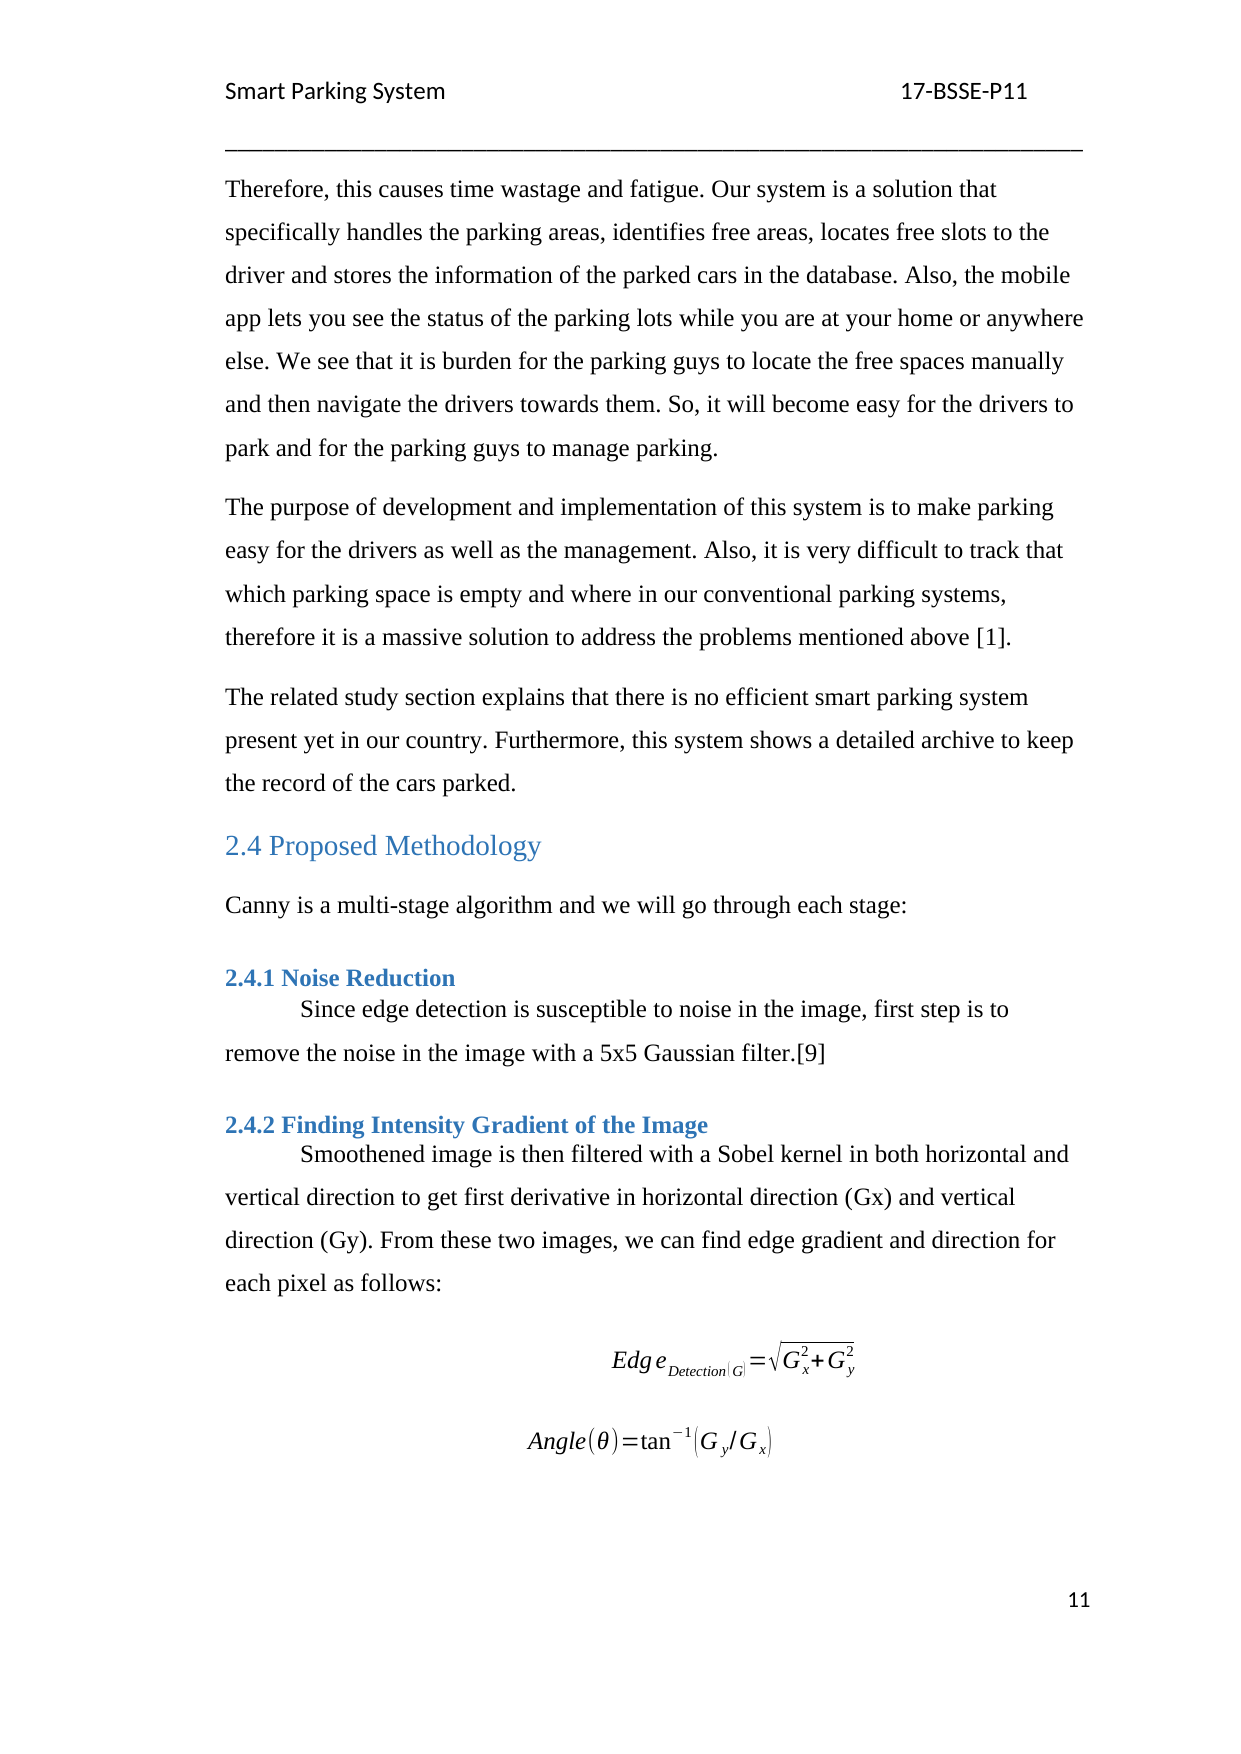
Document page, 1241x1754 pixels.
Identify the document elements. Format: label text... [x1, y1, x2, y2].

subtitle 2.4.2 Finding Intensity Gradient of the Image [225, 1110, 1090, 1139]
text Smoothened image is then filtered with a Sobel kernel in both horizontal and vertical direction to get first derivative in horizontal direction (Gx) and vertical direction (Gy). From these two images, we can find edge gradient and direction for each pixel as follows: [225, 1139, 1090, 1297]
text Canny is a multi-stage algorithm and we will go through each stage: [225, 890, 1090, 919]
text The purpose of development and implementation of this system is to make parking easy for the drivers as well as the management. Also, it is very difficult to track that which parking space is empty and where in our conventional parking systems, therefore it is a massive solution to address the problems mentioned above [1]. [225, 492, 1090, 651]
subtitle 2.4 Proposed Methodology [225, 828, 1090, 861]
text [225, 174, 1090, 461]
subtitle 2.4.1 Noise Reduction [225, 963, 1090, 991]
text Since edge detection is susceptible to noise in the image, first step is to remove the noise in the image with a 5x5 Gaussian filter.[9] [225, 994, 1090, 1066]
text The related study section explains that there is no efficient smart parking system present yet in our country. Furthermore, this system shows a detailed archive to keep the record of the cars parked. [225, 682, 1090, 797]
